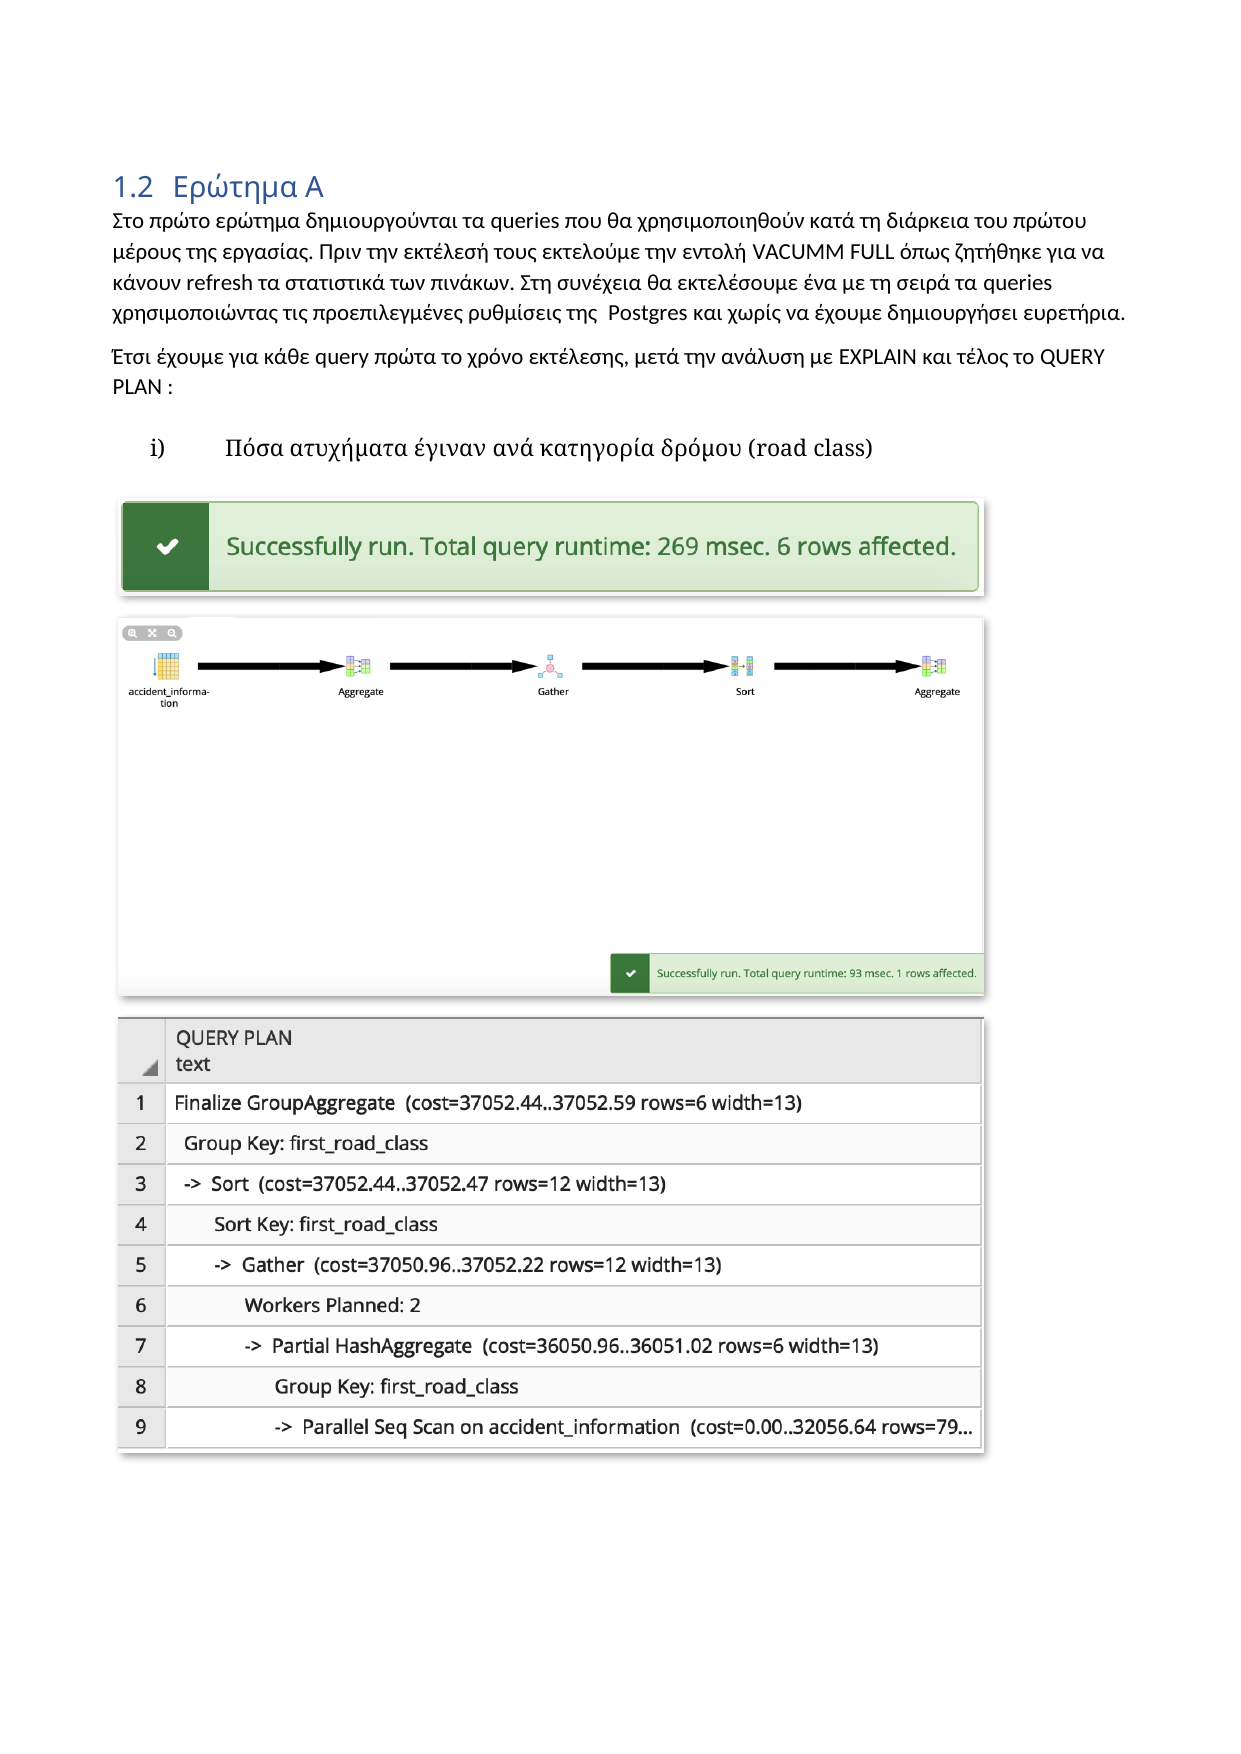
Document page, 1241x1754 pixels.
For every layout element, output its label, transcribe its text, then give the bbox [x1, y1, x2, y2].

picture [118, 1017, 984, 1453]
list Πόσα ατυχήματα έγιναν ανά κατηγορία δρόμου (road class) [150, 432, 1128, 464]
text Στο πρώτο ερώτημα δημιουργούνται τα queries που θα χρησιμοποιηθούν κατά τη διάρκεια του πρώτου μέρους της εργασίας. Πριν την εκτέλεσή τους εκτελούμε την εντολή VACUMM FULL όπως ζητήθηκε για να κάνουν refresh τα στατιστικά των πινάκων. Στη συνέχεια θα εκτελέσουμε ένα με τη σειρά τα queries χρησιμοποιώντας τις προεπιλεγμένες ρυθμίσεις της Postgres και χωρίς να έχουμε δημιουργήσει ευρετήρια. [112, 206, 1128, 327]
picture [118, 617, 984, 996]
text Έτσι έχουμε για κάθε query πρώτα το χρόνο εκτέλεσης, μετά την ανάλυση με EXPLAIN και τέλος το QUERY PLAN : [112, 342, 1128, 401]
subtitle Ερώτημα A [112, 167, 1128, 206]
picture [118, 498, 984, 596]
